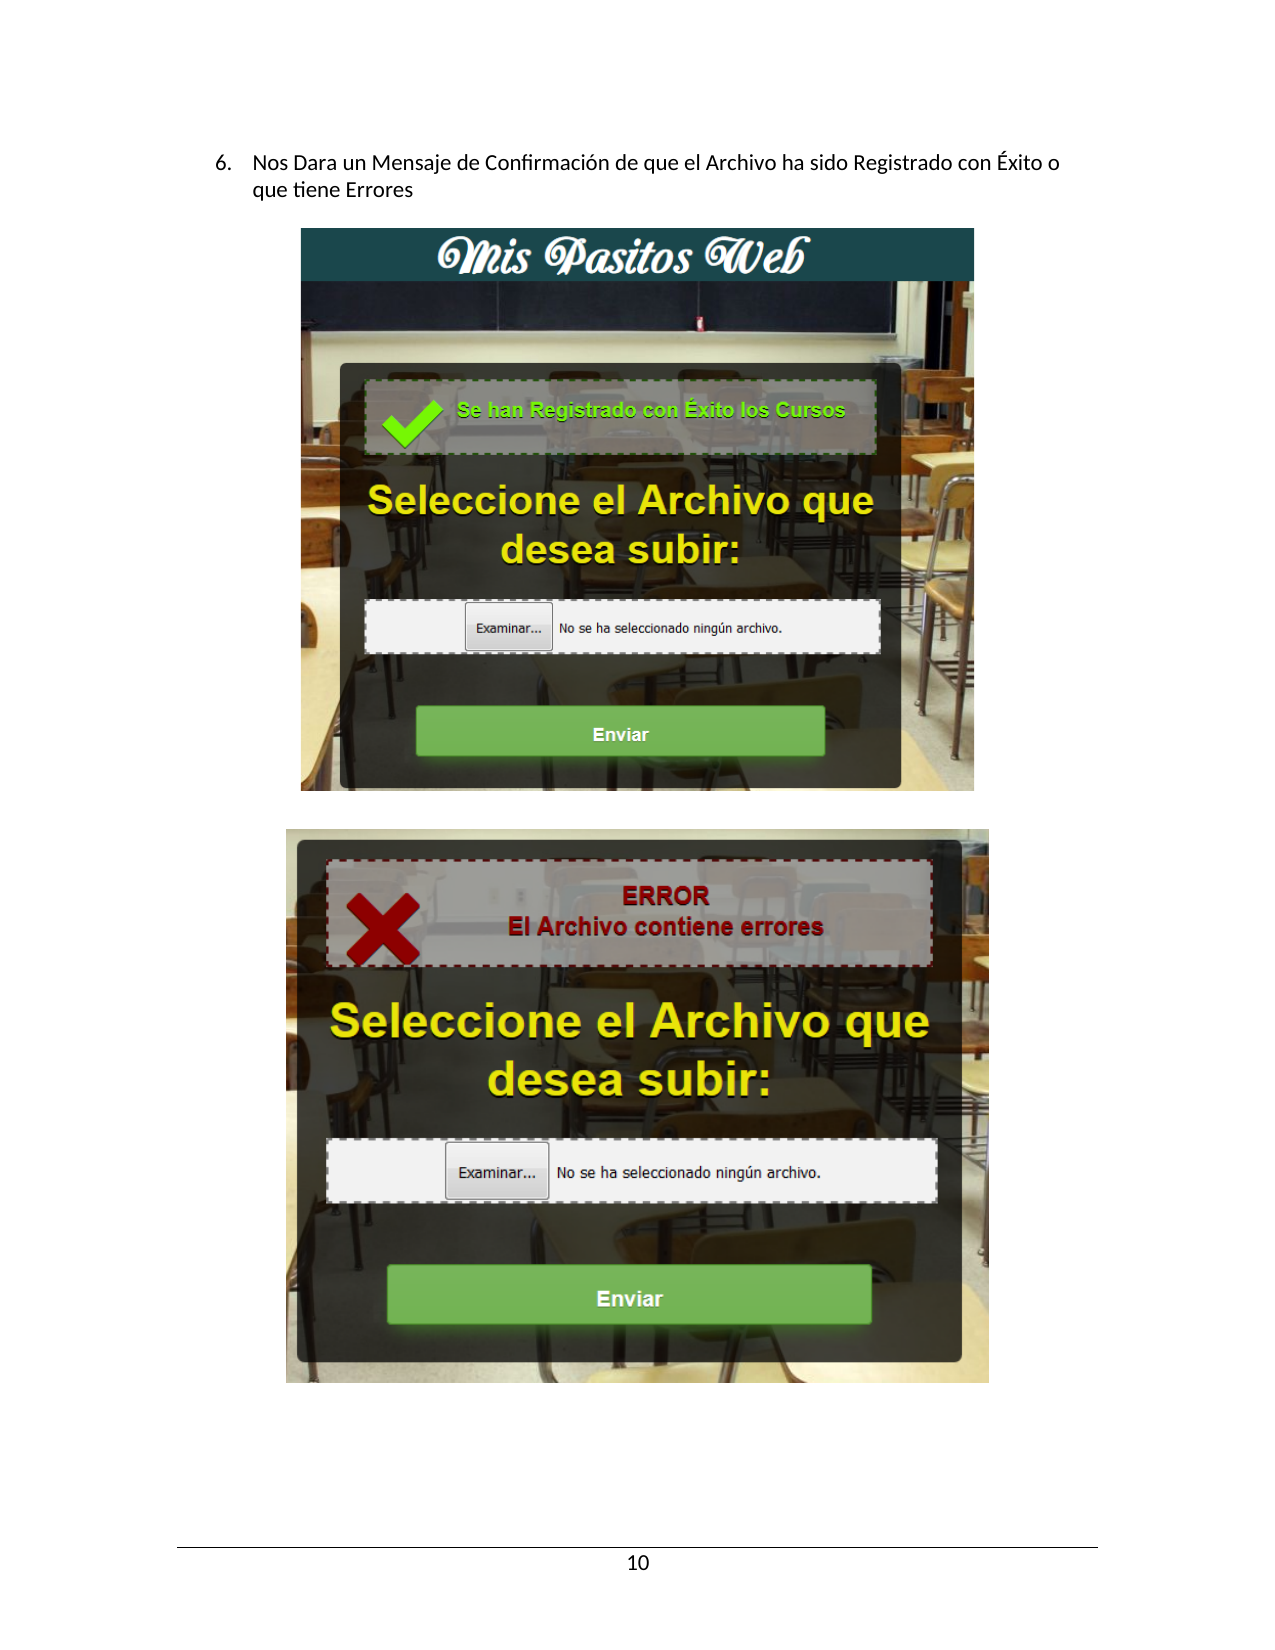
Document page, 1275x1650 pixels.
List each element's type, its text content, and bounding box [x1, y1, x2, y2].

list Nos Dara un Mensaje de Confirmación de que el Archivo ha sido Registrado con Éxito o que tiene Errores [215, 148, 1098, 204]
picture [286, 829, 989, 1383]
picture [300, 228, 975, 791]
